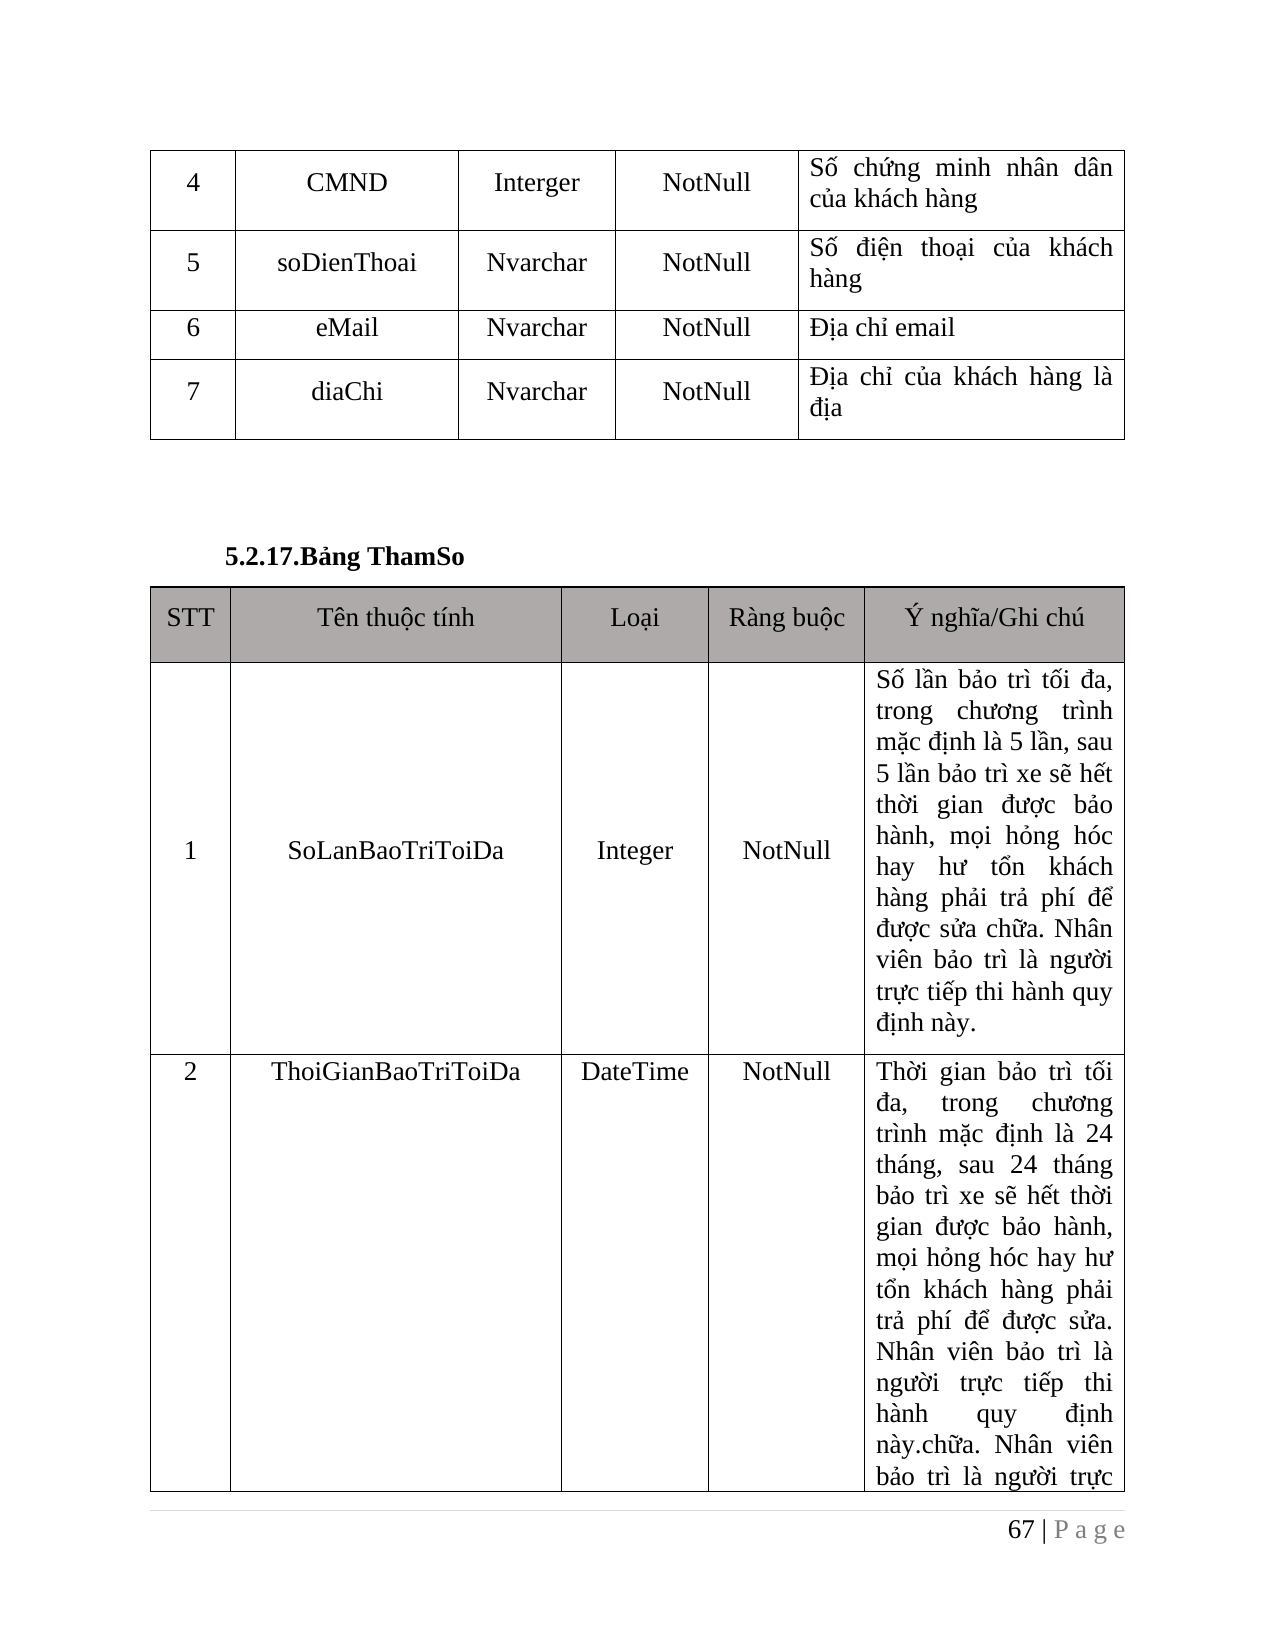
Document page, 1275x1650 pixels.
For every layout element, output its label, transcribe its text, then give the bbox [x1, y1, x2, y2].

table_header Ràng buộc [709, 588, 864, 662]
table_cell 1 [151, 663, 230, 1054]
table_cell 4 [151, 151, 235, 230]
table_cell soDienThoai [236, 231, 458, 310]
table_cell NotNull [616, 311, 798, 359]
table_cell 7 [151, 360, 235, 439]
table_cell SoLanBaoTriToiDa [231, 663, 561, 1054]
subtitle Bảng ThamSo [225, 540, 1125, 571]
table_cell 2 [151, 1055, 230, 1491]
table_header STT [151, 588, 230, 662]
table_cell Địa chỉ email [799, 311, 1124, 359]
table_header Tên thuộc tính [231, 588, 561, 662]
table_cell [865, 1055, 1124, 1491]
table_cell NotNull [709, 663, 864, 1054]
table_cell CMND [236, 151, 458, 230]
table_cell 5 [151, 231, 235, 310]
table_cell Số chứng minh nhân dân của khách hàng [799, 151, 1124, 230]
table_cell Integer [562, 663, 708, 1054]
table_cell ThoiGianBaoTriToiDa [231, 1055, 561, 1491]
table_cell Nvarchar [459, 360, 615, 439]
table_cell Số điện thoại của khách hàng [799, 231, 1124, 310]
table_cell Số lần bảo trì tối đa, trong chương trình mặc định là 5 lần, sau 5 lần bảo trì xe sẽ hết thời gian được bảo hành, mọi hỏng hóc hay hư tổn khách hàng phải trả phí để được sửa chữa. Nhân viên bảo trì là người trực tiếp thi hành quy định này. [865, 663, 1124, 1054]
table_cell Interger [459, 151, 615, 230]
table_header Loại [562, 588, 708, 662]
table_cell 6 [151, 311, 235, 359]
table_cell NotNull [616, 360, 798, 439]
table_cell Nvarchar [459, 231, 615, 310]
table_cell Địa chỉ của khách hàng là địa [799, 360, 1124, 439]
table_cell DateTime [562, 1055, 708, 1491]
table_cell Nvarchar [459, 311, 615, 359]
table_cell NotNull [616, 231, 798, 310]
table_cell eMail [236, 311, 458, 359]
table_cell diaChi [236, 360, 458, 439]
table_header Ý nghĩa/Ghi chú [865, 588, 1124, 662]
table_cell NotNull [709, 1055, 864, 1491]
table_cell NotNull [616, 151, 798, 230]
